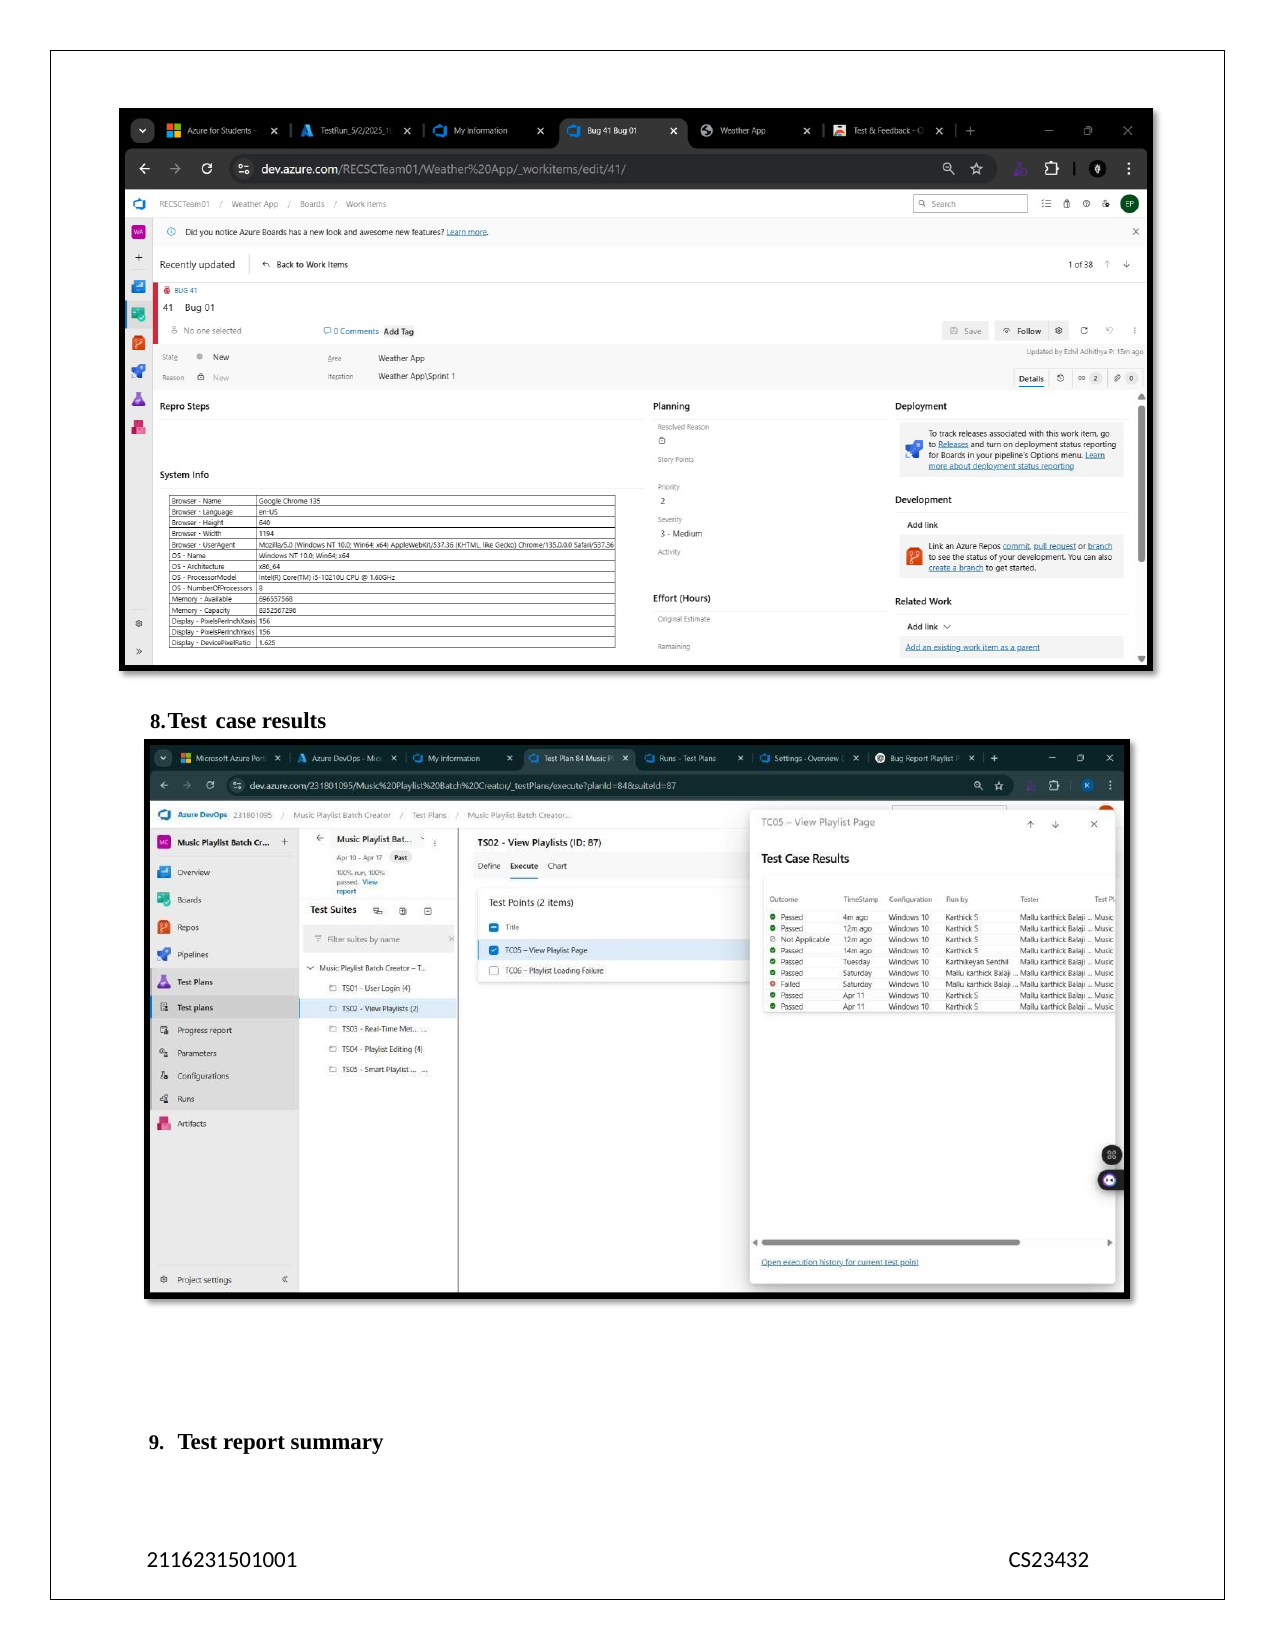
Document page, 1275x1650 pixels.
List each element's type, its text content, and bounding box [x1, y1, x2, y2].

picture [139, 734, 1143, 1312]
picture [114, 103, 1166, 684]
list Test report summary [148, 1428, 1060, 1455]
